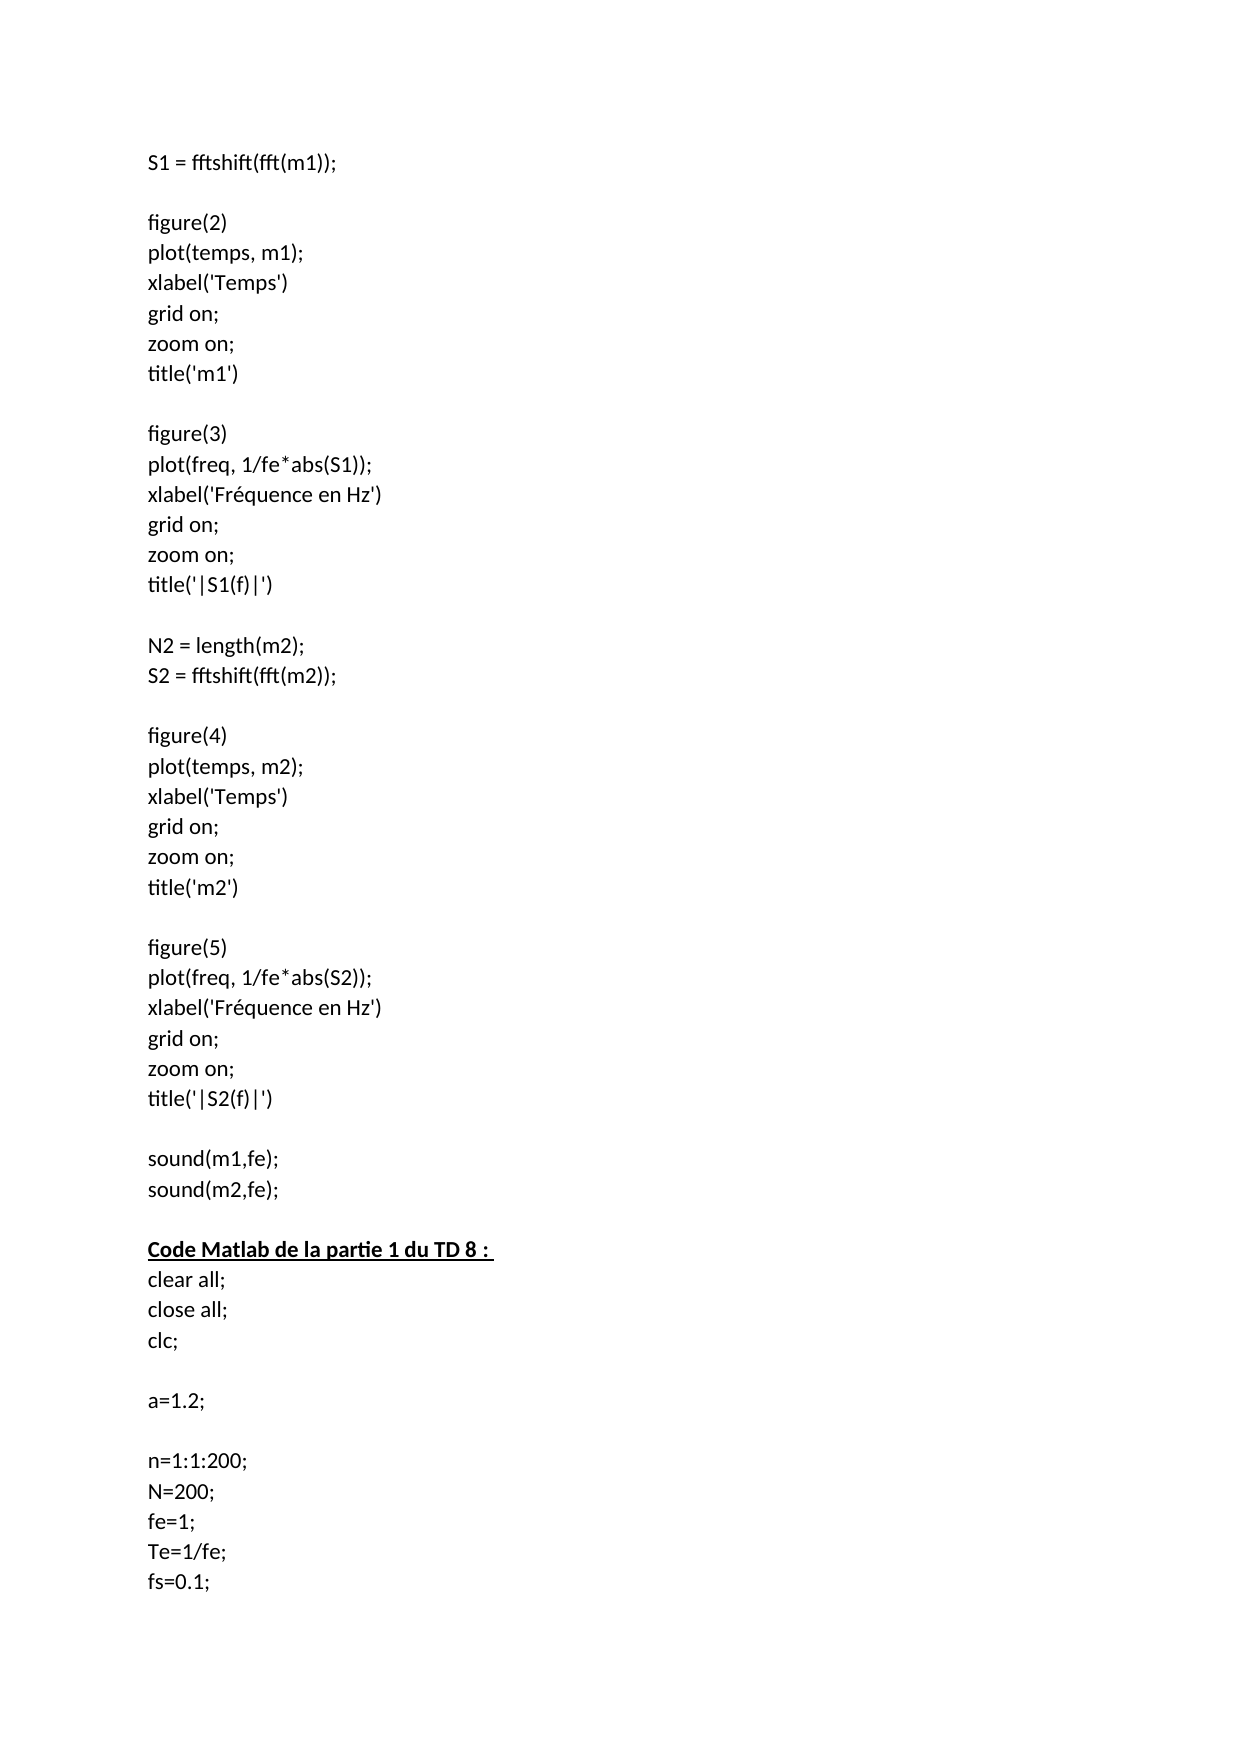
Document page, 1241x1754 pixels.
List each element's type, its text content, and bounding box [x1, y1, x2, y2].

list N=200; [148, 1477, 1093, 1505]
list xlabel('Fréquence en Hz') [148, 993, 1093, 1021]
list zoom on; [148, 1054, 1093, 1082]
list a=1.2; [148, 1386, 1093, 1414]
list grid on; [148, 510, 1093, 538]
list clc; [148, 1326, 1093, 1354]
list S1 = fftshift(fft(m1)); [148, 148, 1093, 176]
list fs=0.1; [148, 1567, 1093, 1595]
list title('|S1(f)|') [148, 571, 1093, 598]
list plot(freq, 1/fe*abs(S1)); [148, 450, 1093, 478]
list figure(5) [148, 933, 1093, 961]
list fe=1; [148, 1507, 1093, 1535]
list figure(2) [148, 208, 1093, 236]
list sound(m1,fe); [148, 1144, 1093, 1172]
list title('m2') [148, 873, 1093, 901]
list title('m1') [148, 359, 1093, 387]
list zoom on; [148, 329, 1093, 357]
list title('|S2(f)|') [148, 1084, 1093, 1112]
list n=1:1:200; [148, 1447, 1093, 1474]
list xlabel('Fréquence en Hz') [148, 480, 1093, 508]
list figure(3) [148, 419, 1093, 447]
list Te=1/fe; [148, 1537, 1093, 1565]
list grid on; [148, 812, 1093, 840]
list sound(m2,fe); [148, 1175, 1093, 1203]
list N2 = length(m2); [148, 631, 1093, 659]
list xlabel('Temps') [148, 268, 1093, 296]
list Code Matlab de la partie 1 du TD 8 : [148, 1235, 1093, 1263]
list S2 = fftshift(fft(m2)); [148, 661, 1093, 689]
list plot(temps, m2); [148, 752, 1093, 780]
list plot(freq, 1/fe*abs(S2)); [148, 963, 1093, 991]
list zoom on; [148, 842, 1093, 870]
list grid on; [148, 299, 1093, 327]
list close all; [148, 1296, 1093, 1323]
list clear all; [148, 1265, 1093, 1293]
list figure(4) [148, 722, 1093, 749]
list zoom on; [148, 540, 1093, 568]
list grid on; [148, 1024, 1093, 1052]
list xlabel('Temps') [148, 782, 1093, 810]
list plot(temps, m1); [148, 238, 1093, 266]
